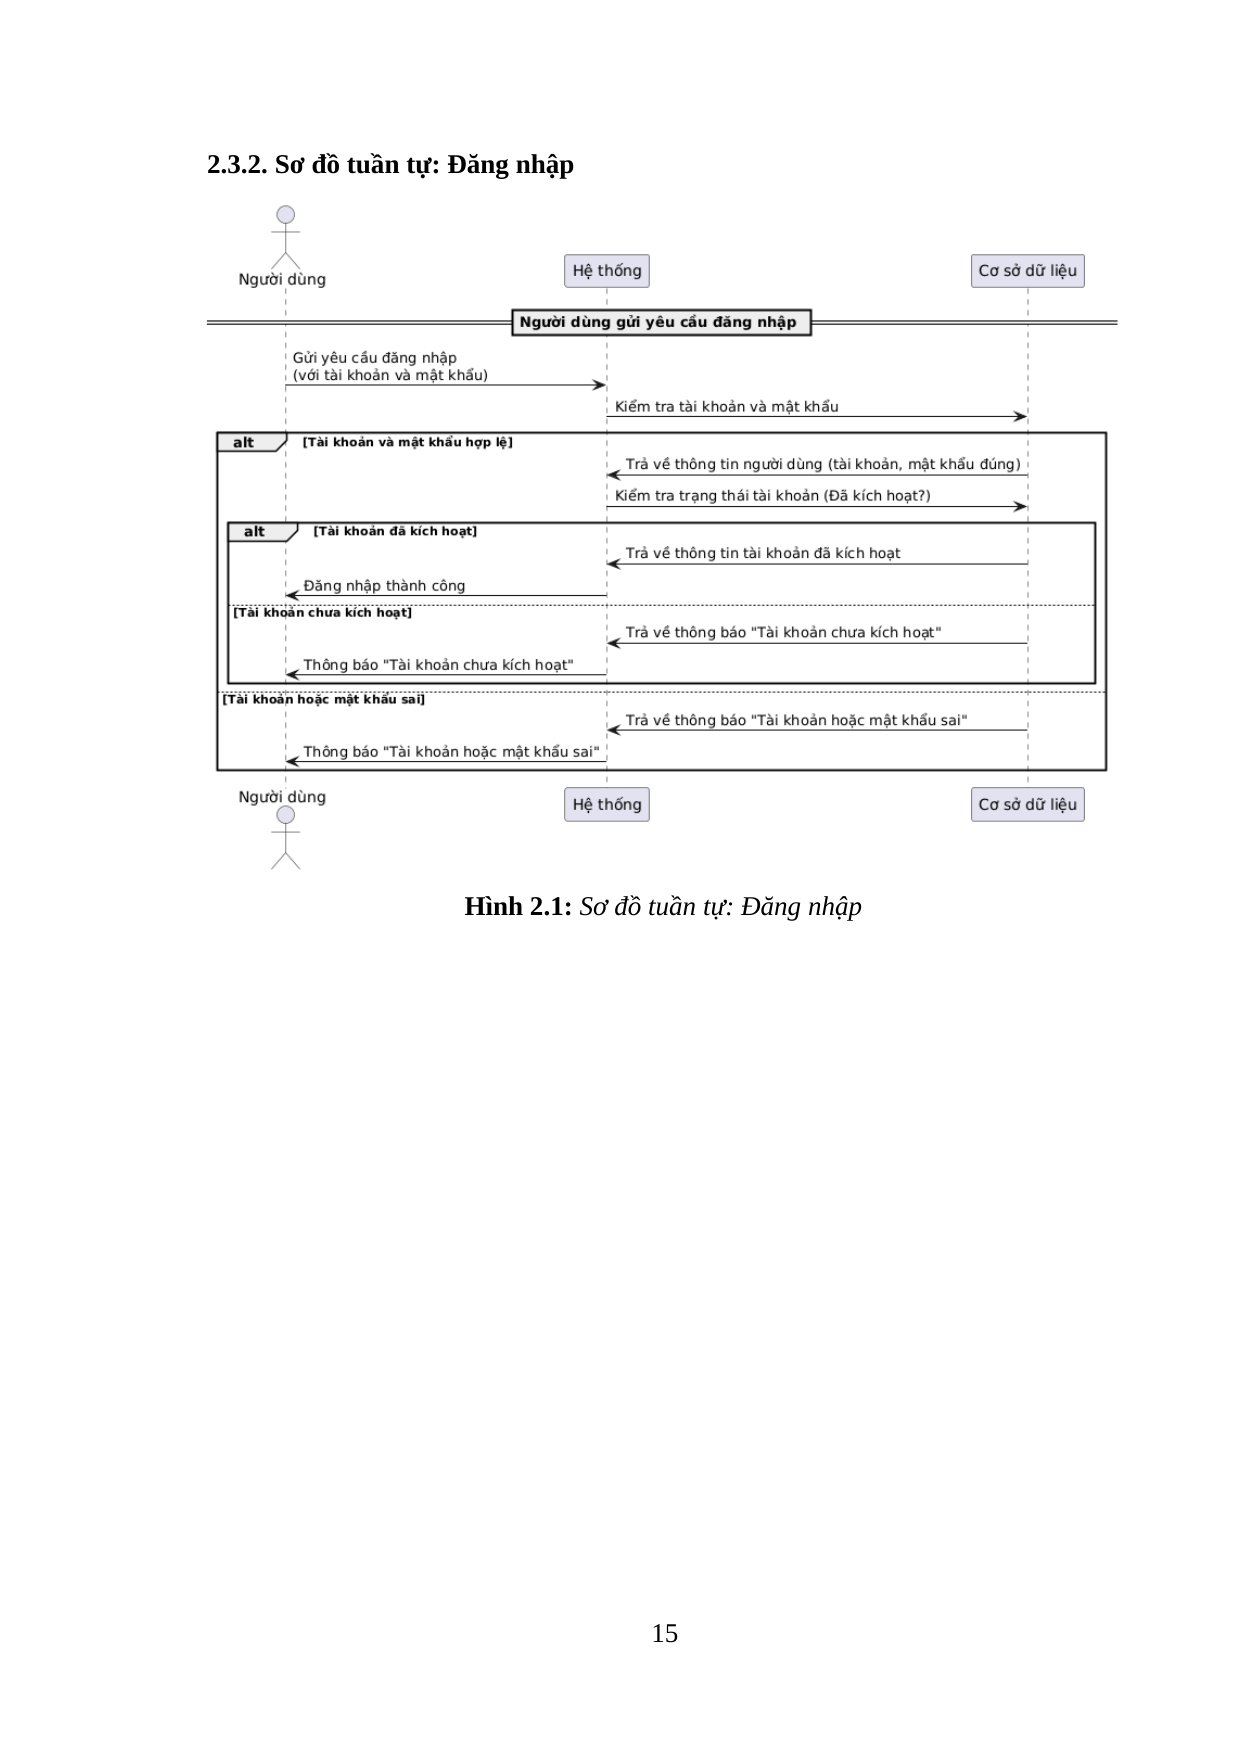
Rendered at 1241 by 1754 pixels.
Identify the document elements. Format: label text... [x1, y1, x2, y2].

text Sơ đồ tuần tự: Đăng nhập [207, 148, 1122, 179]
title Sơ đồ tuần tự: Đăng nhập [207, 890, 1122, 921]
picture [206, 200, 1123, 875]
